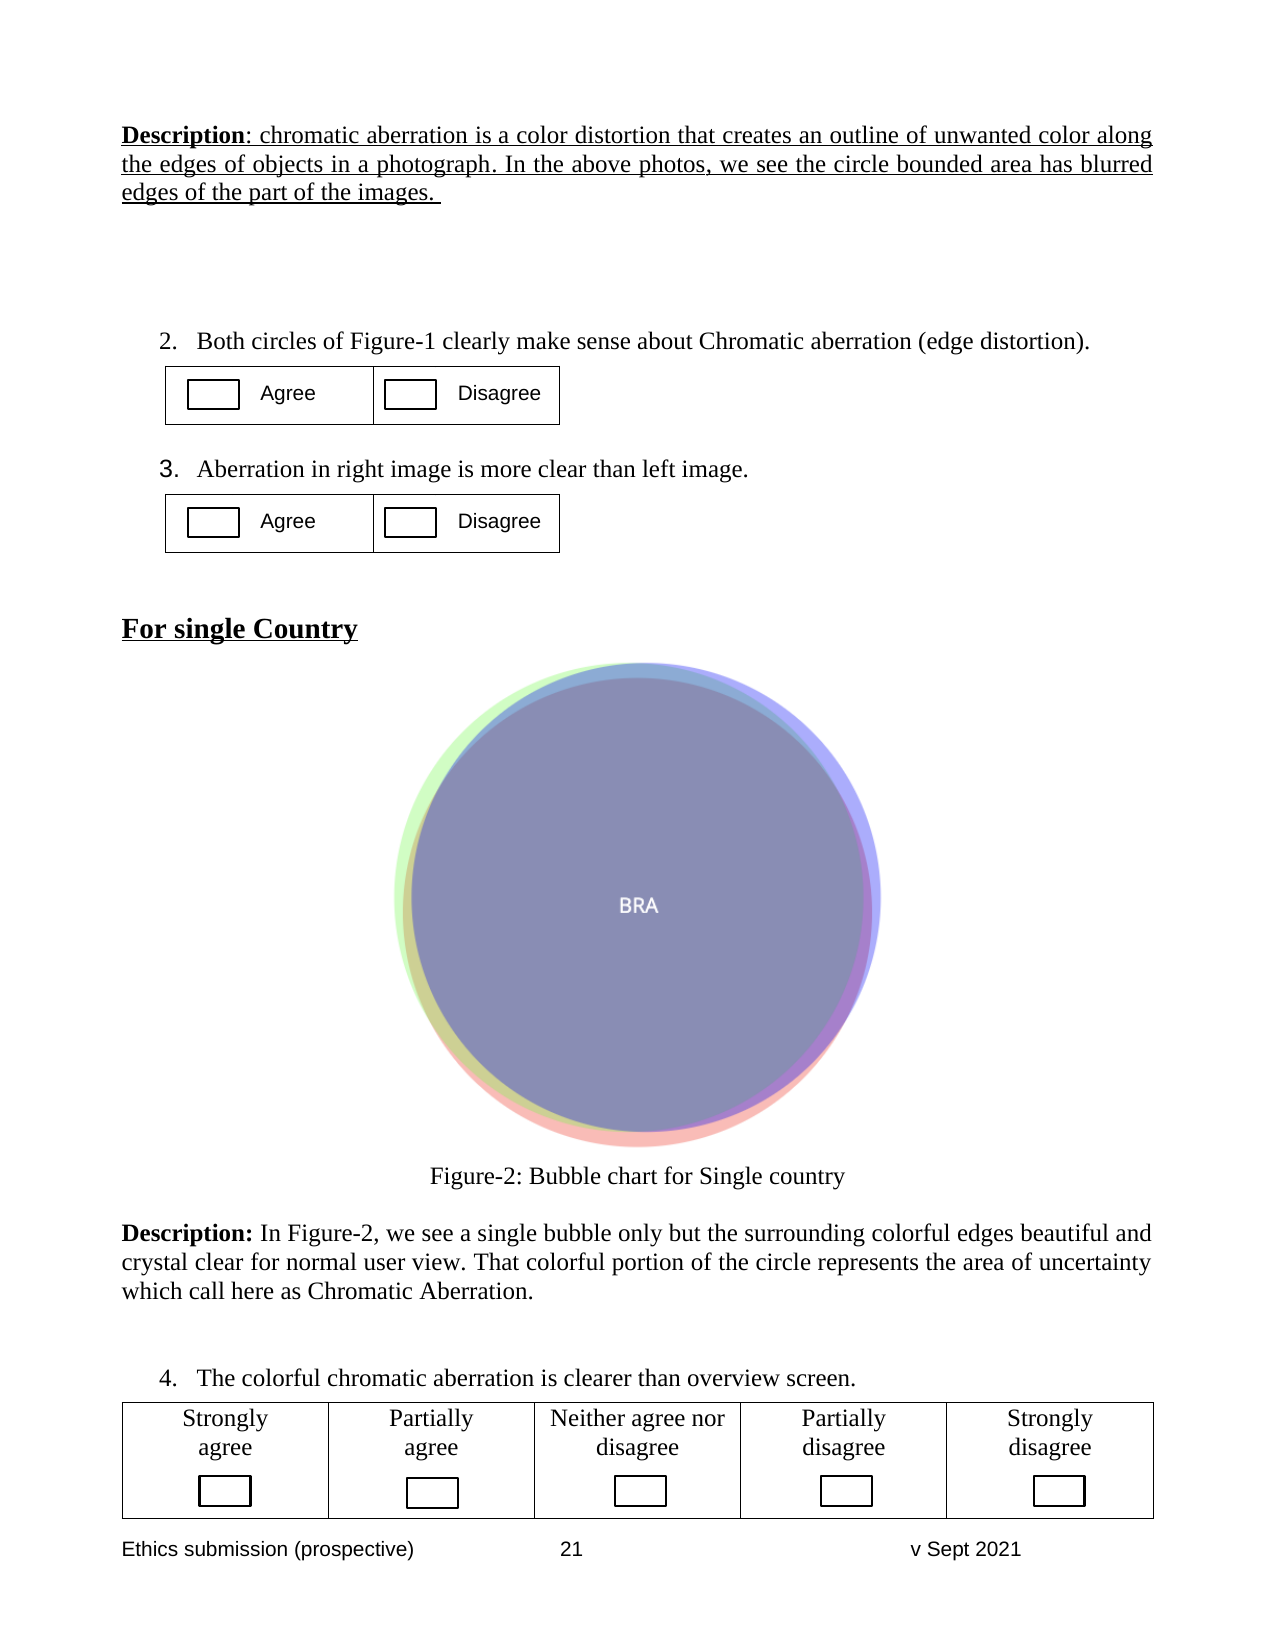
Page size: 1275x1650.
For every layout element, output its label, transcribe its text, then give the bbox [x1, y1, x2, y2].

text Description: In Figure-2, we see a single bubble only but the surrounding colorful edges beautiful and crystal clear for normal user view. That colorful portion of the circle represents the area of uncertainty which call here as Chromatic Aberration. [121, 1218, 1153, 1305]
table_header [374, 495, 559, 552]
list The colorful chromatic aberration is clearer than overview screen. [159, 1363, 1153, 1391]
list Aberration in right image is more clear than left image. [159, 454, 1153, 483]
table_header Strongly agree [123, 1403, 328, 1518]
text For single Country [121, 611, 1153, 644]
text Figure-2: Bubble chart for Single country [121, 1161, 1153, 1190]
table_header [166, 367, 373, 424]
table_header [374, 367, 559, 424]
table_header Neither agree nor disagree [535, 1403, 740, 1518]
table_header Partially disagree [741, 1403, 946, 1518]
list Both circles of Figure-1 clearly make sense about Chromatic aberration (edge distortion). [159, 326, 1153, 355]
table_header Partially agree [329, 1403, 534, 1518]
picture [381, 644, 894, 1161]
text Description: chromatic aberration is a color distortion that creates an outline of unwanted color along the edges of objects in a photograph. In the above photos, we see the circle bounded area has blurred edges of the part of the images. [121, 177, 1153, 206]
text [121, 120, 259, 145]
table_header [166, 495, 373, 552]
table_header Strongly disagree [947, 1403, 1153, 1518]
